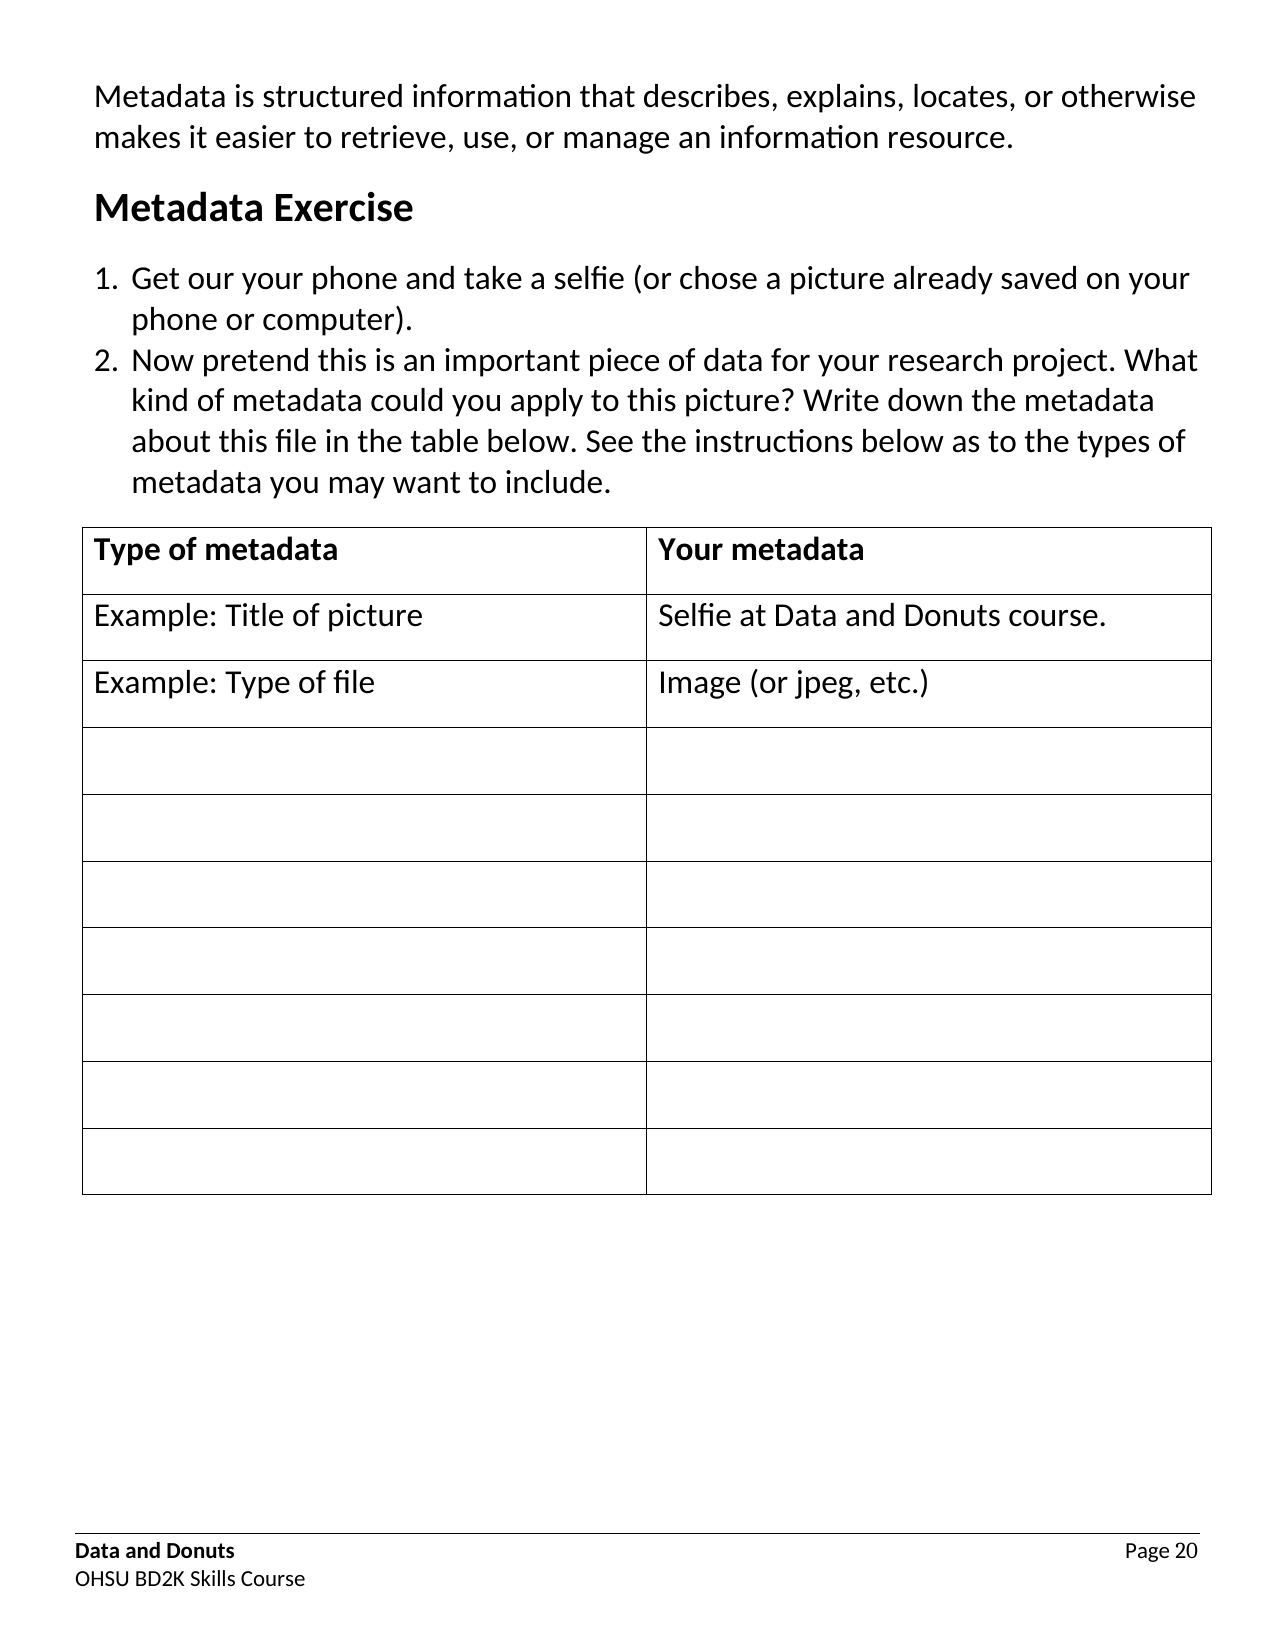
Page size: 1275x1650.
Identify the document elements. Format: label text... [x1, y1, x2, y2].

table_cell [83, 1129, 646, 1194]
table_cell [647, 728, 1211, 794]
table_cell [83, 928, 646, 994]
list Now pretend this is an important piece of data for your research project. What kind of metadata could you apply to this picture? Write down the metadata about this file in the table below. See the instructions below as to the types of metadata you may want to include. [94, 339, 1200, 502]
table_cell [647, 1062, 1211, 1128]
table_cell [83, 862, 646, 927]
table_cell [647, 862, 1211, 927]
table_cell [83, 995, 646, 1061]
table_cell [83, 795, 646, 861]
table_cell [83, 1062, 646, 1128]
table_cell [647, 795, 1211, 861]
table_cell [647, 1129, 1211, 1194]
list Get our your phone and take a selfie (or chose a picture already saved on your phone or computer). [94, 257, 1200, 339]
text Metadata is structured information that describes, explains, locates, or otherwise makes it easier to retrieve, use, or manage an information resource. [94, 75, 1200, 156]
table_header Your metadata [647, 528, 1211, 593]
table_cell Example: Title of picture [83, 595, 646, 660]
table_cell [83, 728, 646, 794]
table_cell Example: Type of file [83, 661, 646, 727]
table_cell Image (or jpeg, etc.) [647, 661, 1211, 727]
table_cell [647, 995, 1211, 1061]
text Metadata Exercise [94, 181, 1200, 232]
table_cell [647, 928, 1211, 994]
table_cell Selfie at Data and Donuts course. [647, 595, 1211, 660]
table_header Type of metadata [83, 528, 646, 593]
